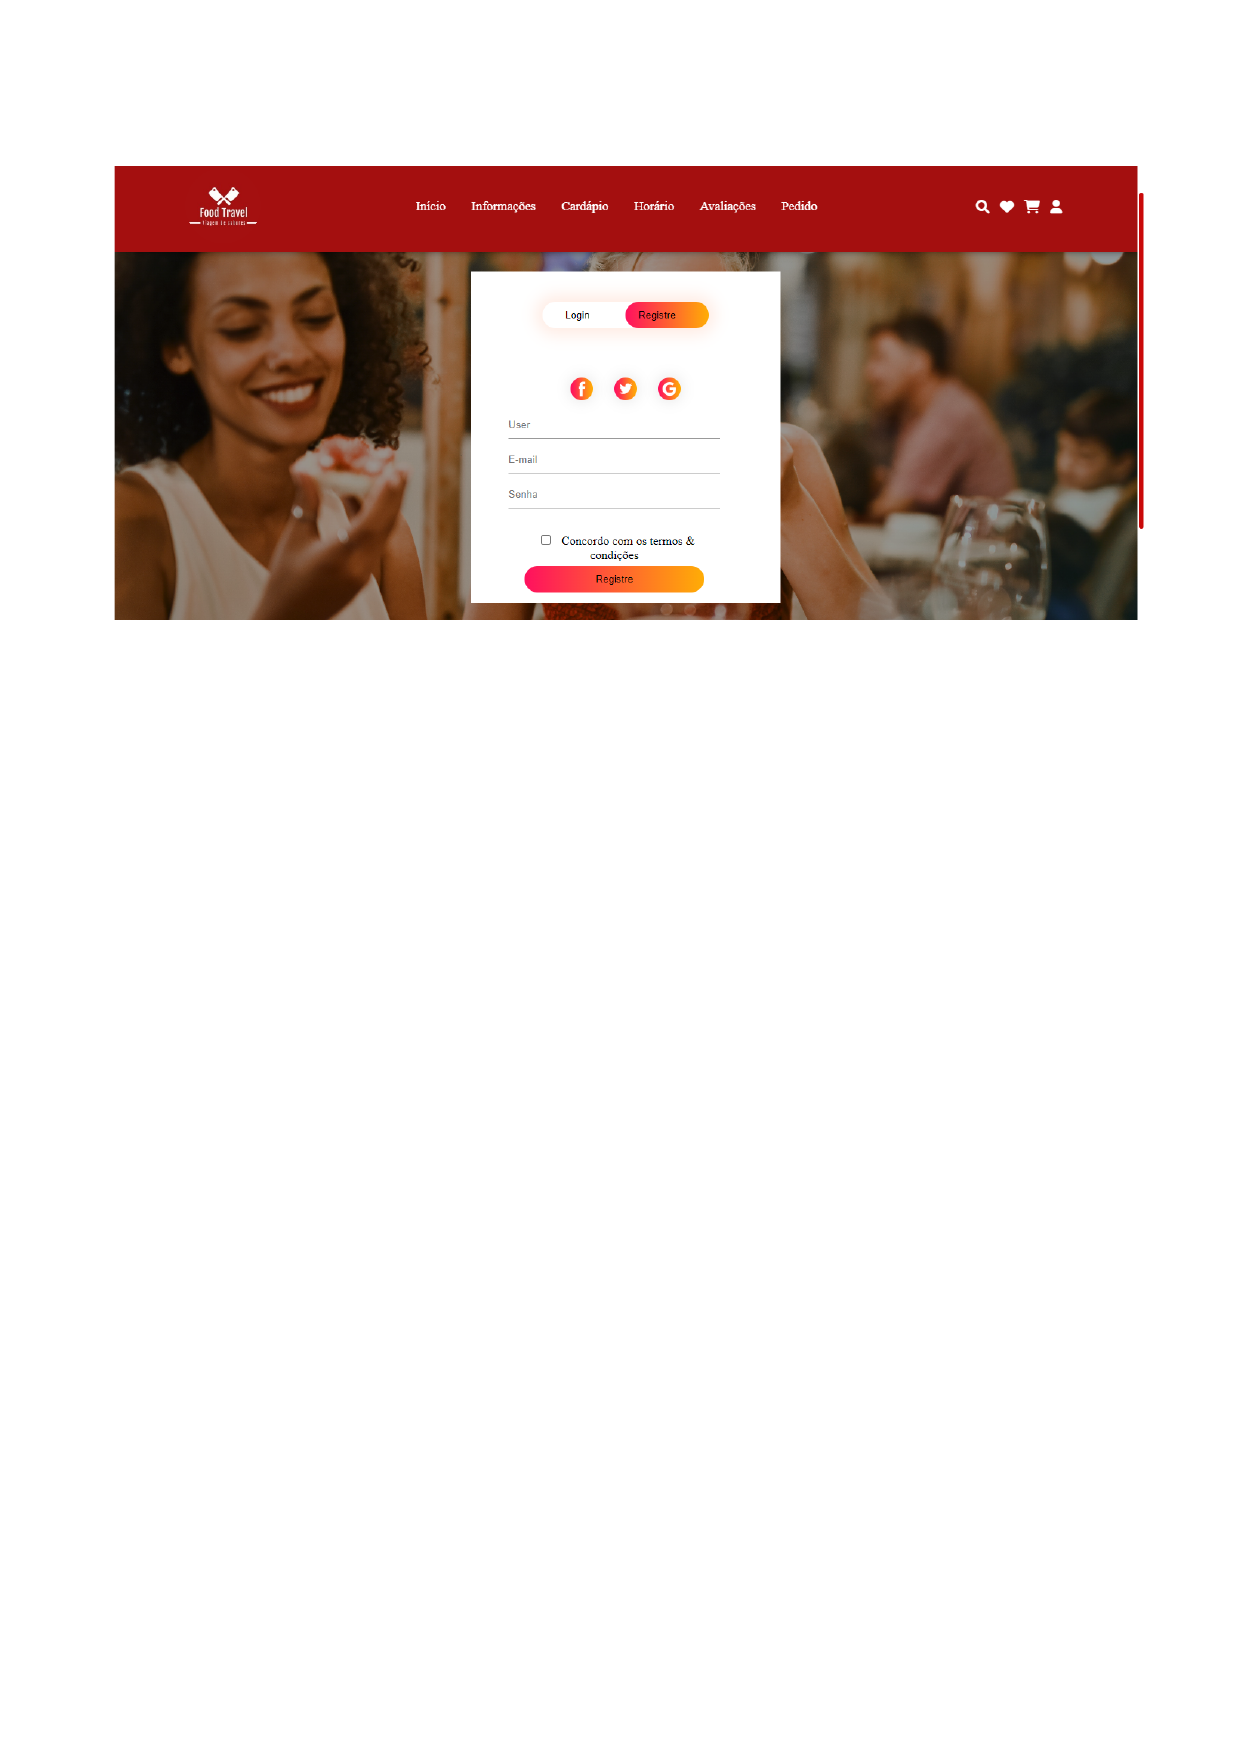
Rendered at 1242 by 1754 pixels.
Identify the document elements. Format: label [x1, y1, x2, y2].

picture [114, 166, 1144, 620]
